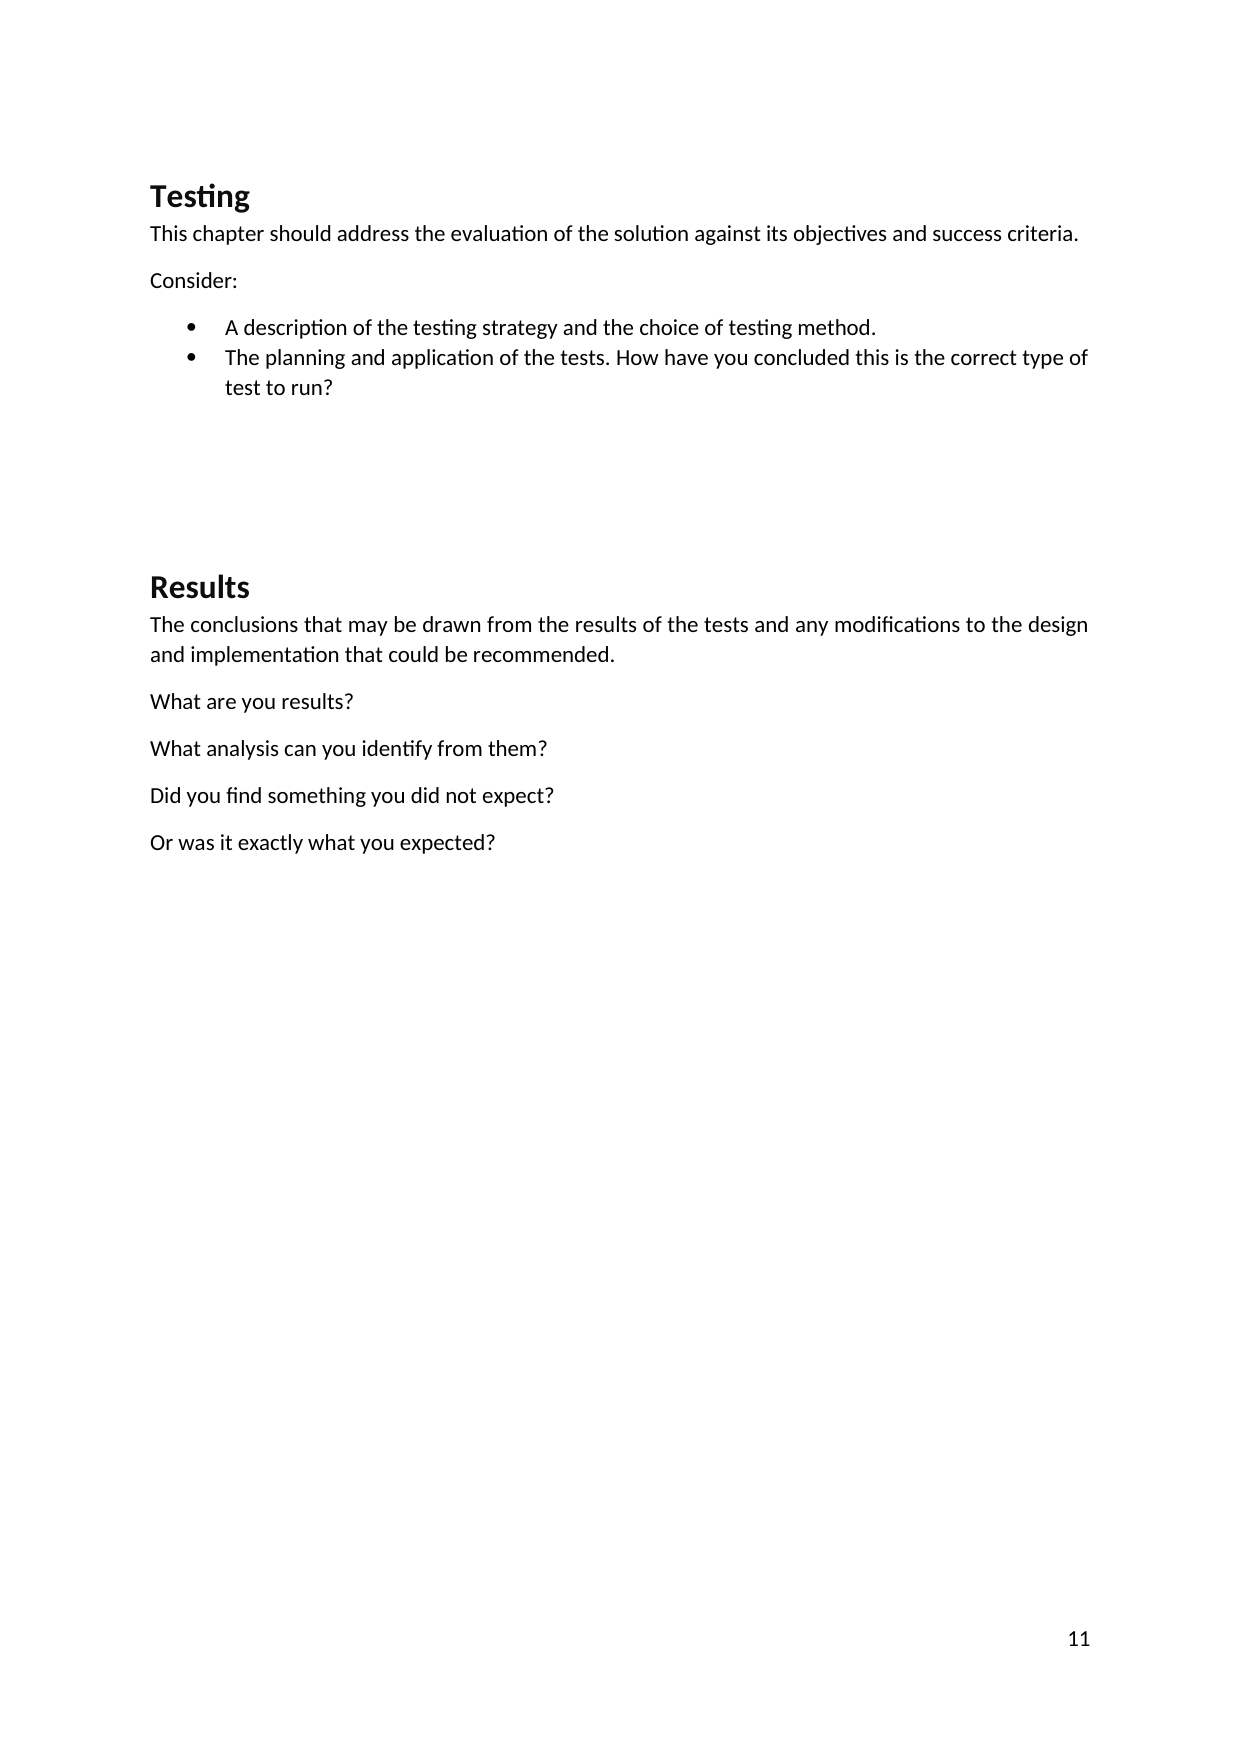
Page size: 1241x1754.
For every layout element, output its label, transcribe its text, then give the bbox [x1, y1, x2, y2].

text What analysis can you identify from them? [150, 734, 1090, 762]
text This chapter should address the evaluation of the solution against its objectives and success criteria. [150, 219, 1090, 247]
text What are you results? [150, 687, 1090, 715]
text Did you find something you did not expect? [150, 781, 1090, 809]
list A description of the testing strategy and the choice of testing method. [187, 313, 1090, 341]
subtitle Testing [150, 175, 1090, 216]
subtitle Results [150, 566, 1090, 607]
text The conclusions that may be drawn from the results of the tests and any modifications to the design and implementation that could be recommended. [150, 610, 1090, 668]
text Consider: [150, 266, 1090, 294]
text Or was it exactly what you expected? [150, 828, 1090, 856]
list The planning and application of the tests. How have you concluded this is the correct type of test to run? [187, 343, 1090, 401]
